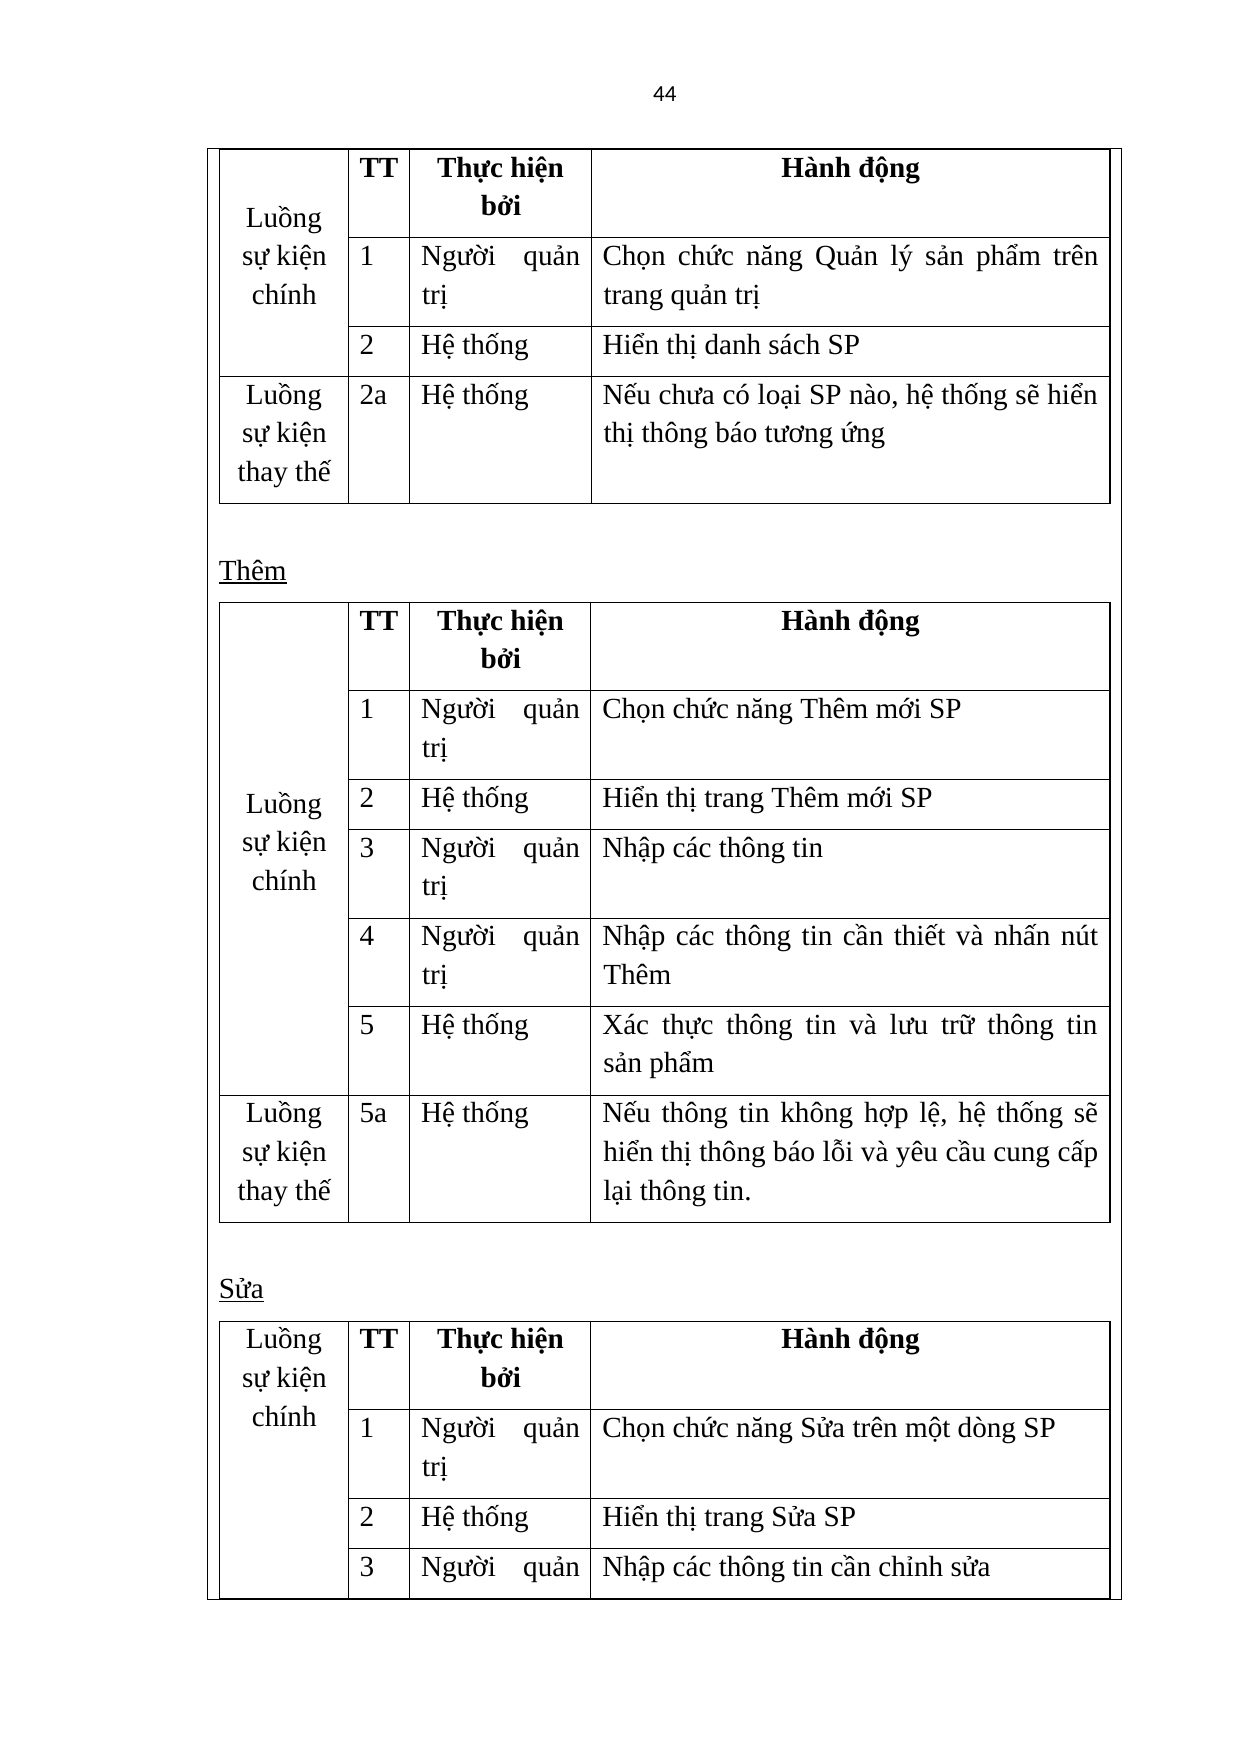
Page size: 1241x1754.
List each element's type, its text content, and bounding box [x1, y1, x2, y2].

table_cell Xem Thêm Sửa Xóa [208, 149, 1121, 1599]
